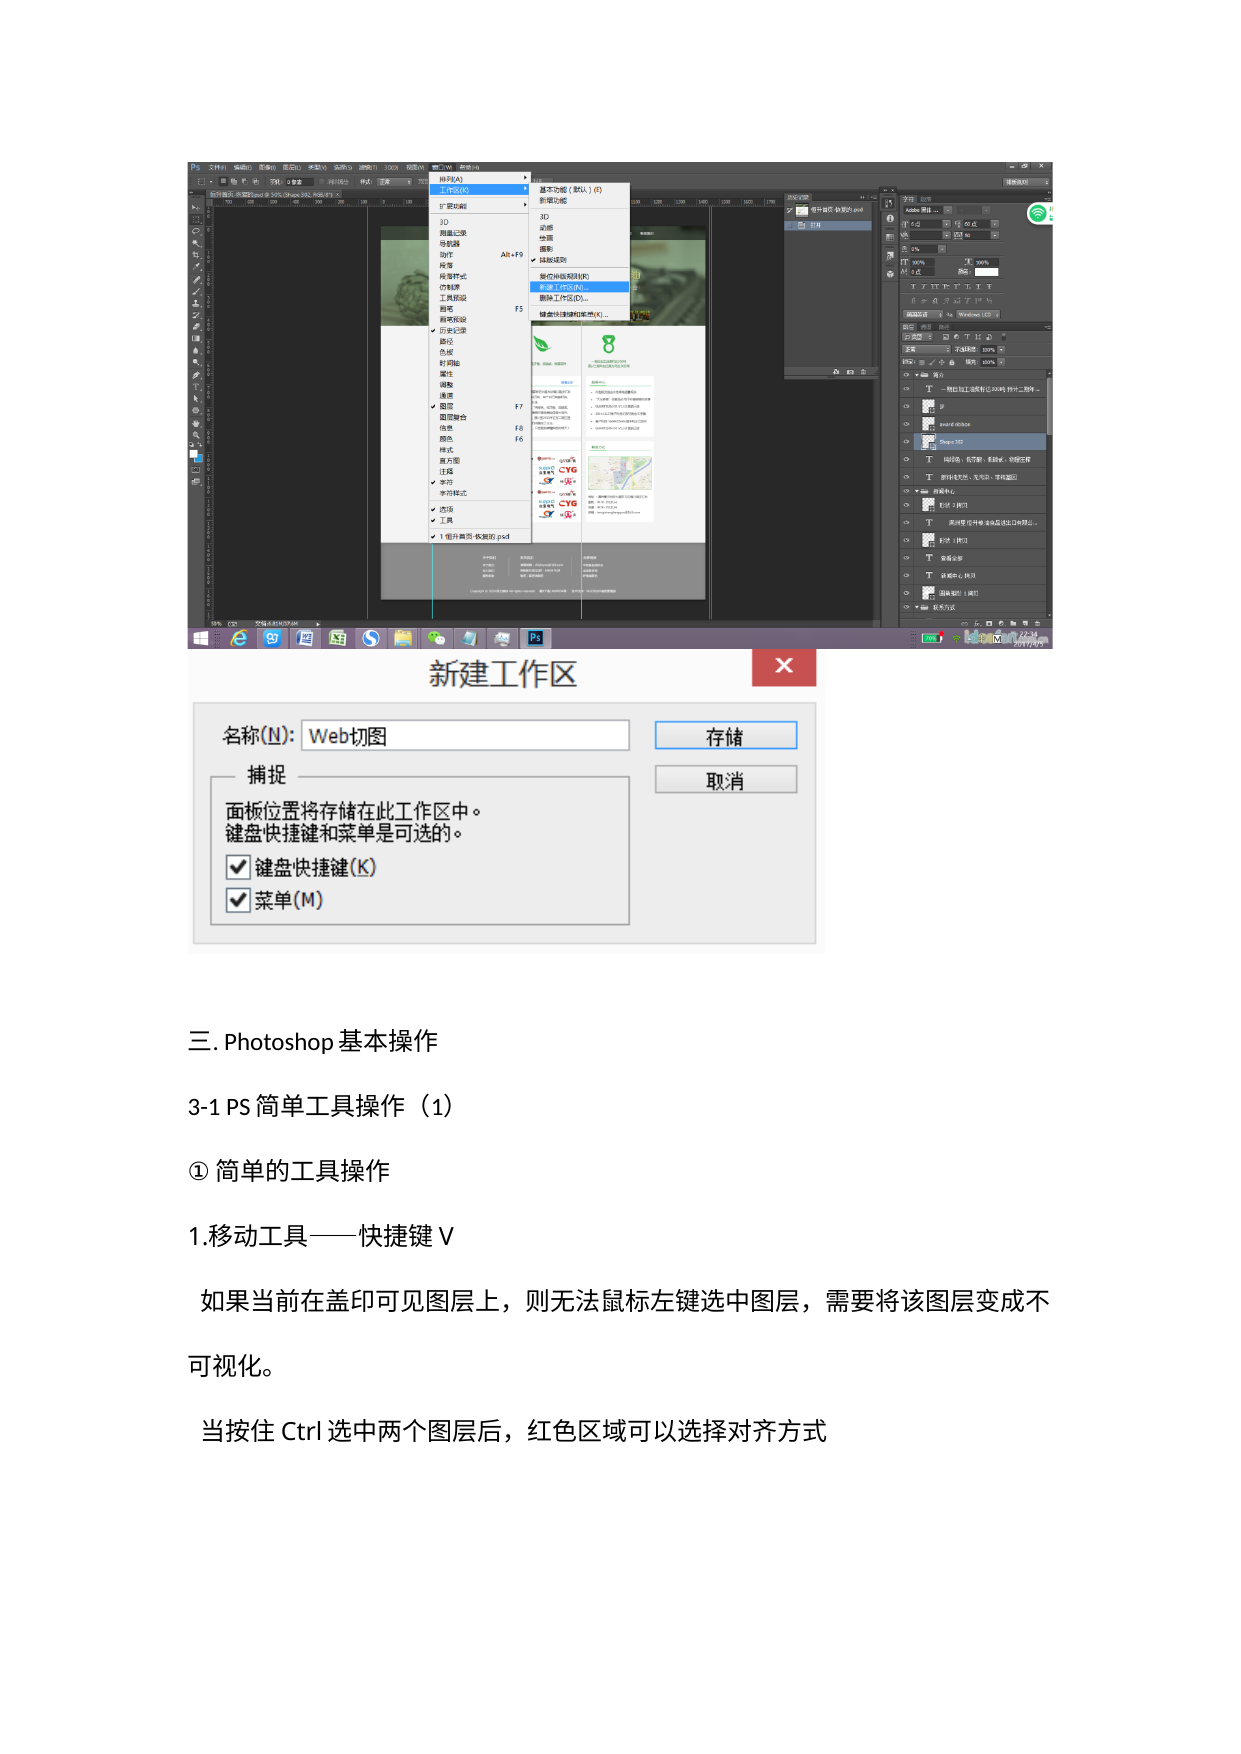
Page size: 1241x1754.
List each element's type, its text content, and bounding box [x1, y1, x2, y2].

text 如果当前在盖印可见图层上，则无法鼠标左键选中图层，需要将该图层变成不可视化。 [187, 1267, 1053, 1397]
text 三. Photoshop基本操作 [187, 1007, 1053, 1072]
text ①简单的工具操作 [187, 1137, 1053, 1202]
text 3-1 PS简单工具操作（1） [187, 1072, 1053, 1137]
text 当按住Ctrl选中两个图层后，红色区域可以选择对齐方式 [187, 1397, 1053, 1462]
picture [187, 162, 1053, 954]
text 1.移动工具——快捷键V [187, 1202, 1053, 1267]
